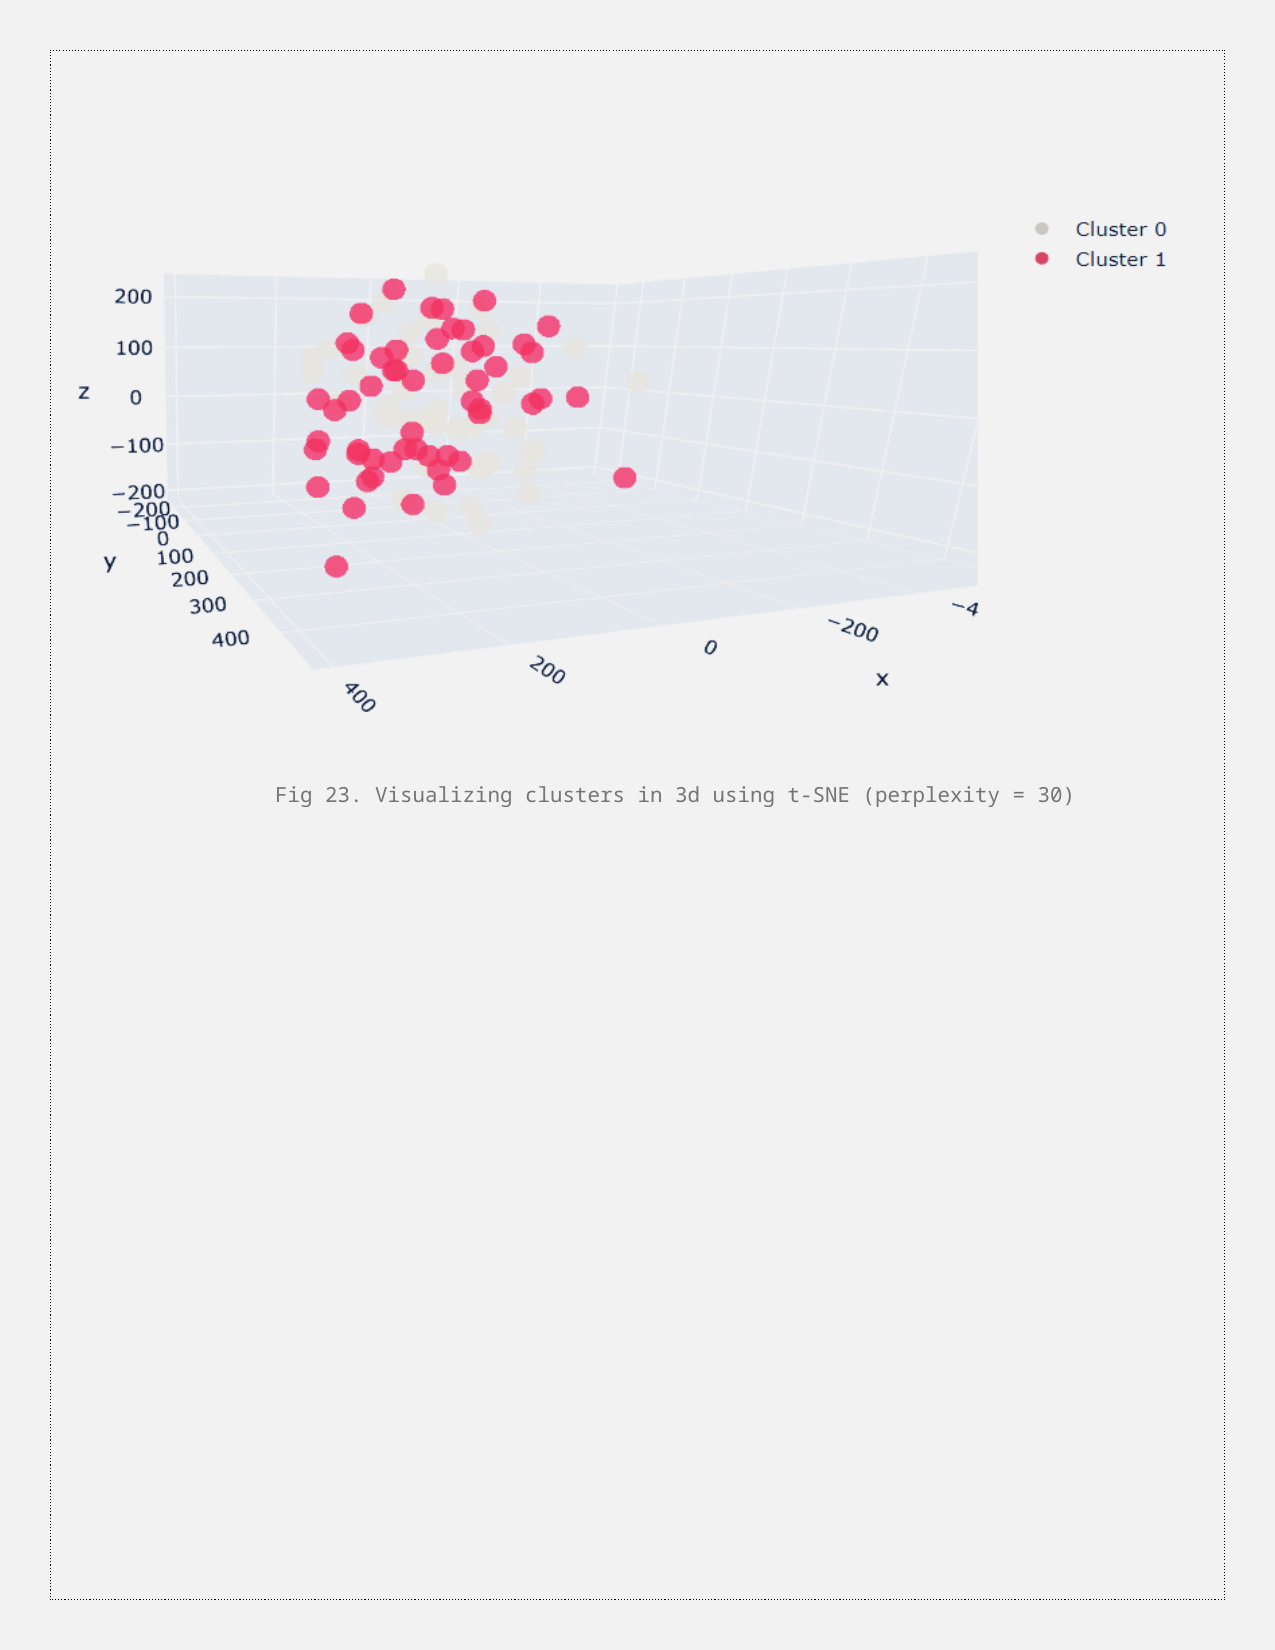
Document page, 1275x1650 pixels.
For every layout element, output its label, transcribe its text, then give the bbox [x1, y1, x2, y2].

list Fig 23. Visualizing clusters in 3d using t-SNE (perplexity = 30) [150, 780, 1200, 808]
picture [59, 166, 1184, 727]
